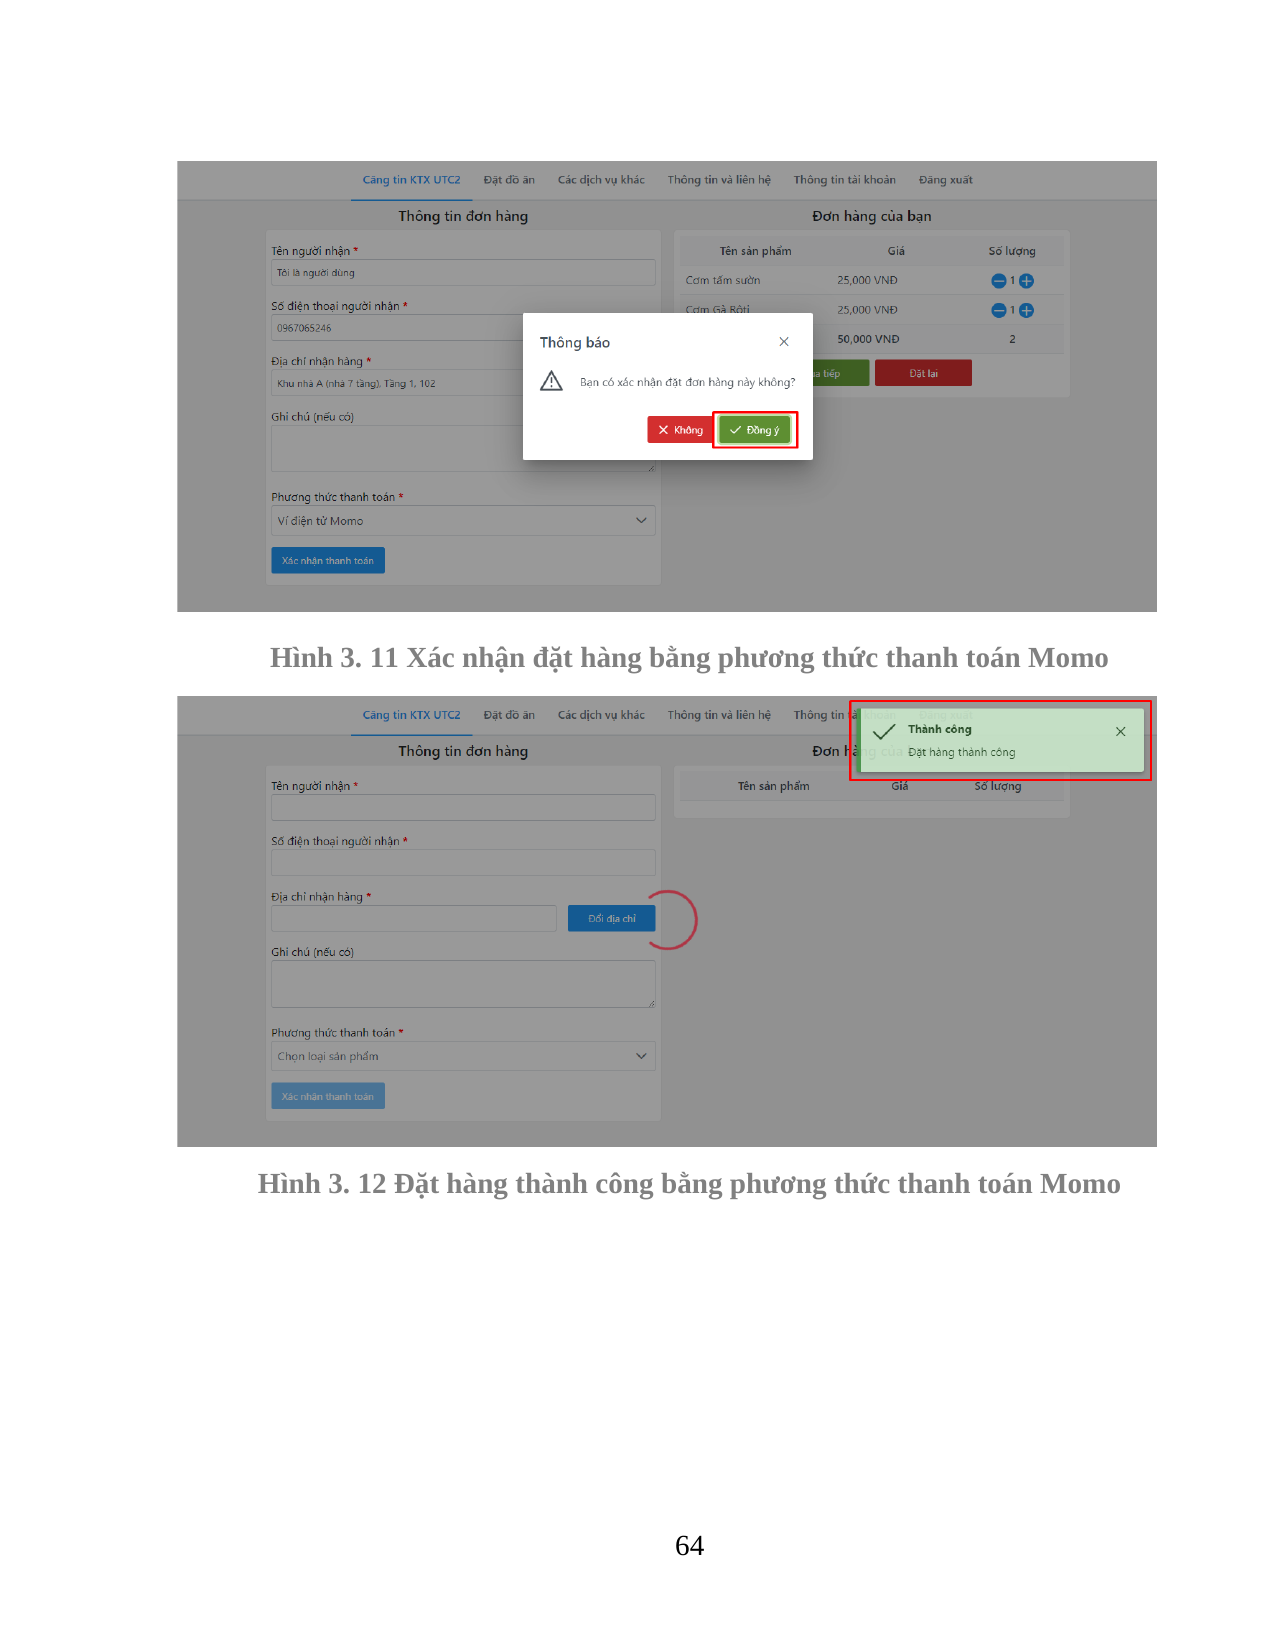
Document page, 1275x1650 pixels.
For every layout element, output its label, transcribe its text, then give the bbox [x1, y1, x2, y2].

text Hình 3. 11 Xác nhận đặt hàng bằng phương thức thanh toán Momo [177, 640, 1157, 673]
picture [177, 161, 1157, 612]
picture [177, 696, 1157, 1147]
text Hình 3. 12 Đặt hàng thành công bằng phương thức thanh toán Momo [177, 1166, 1157, 1199]
